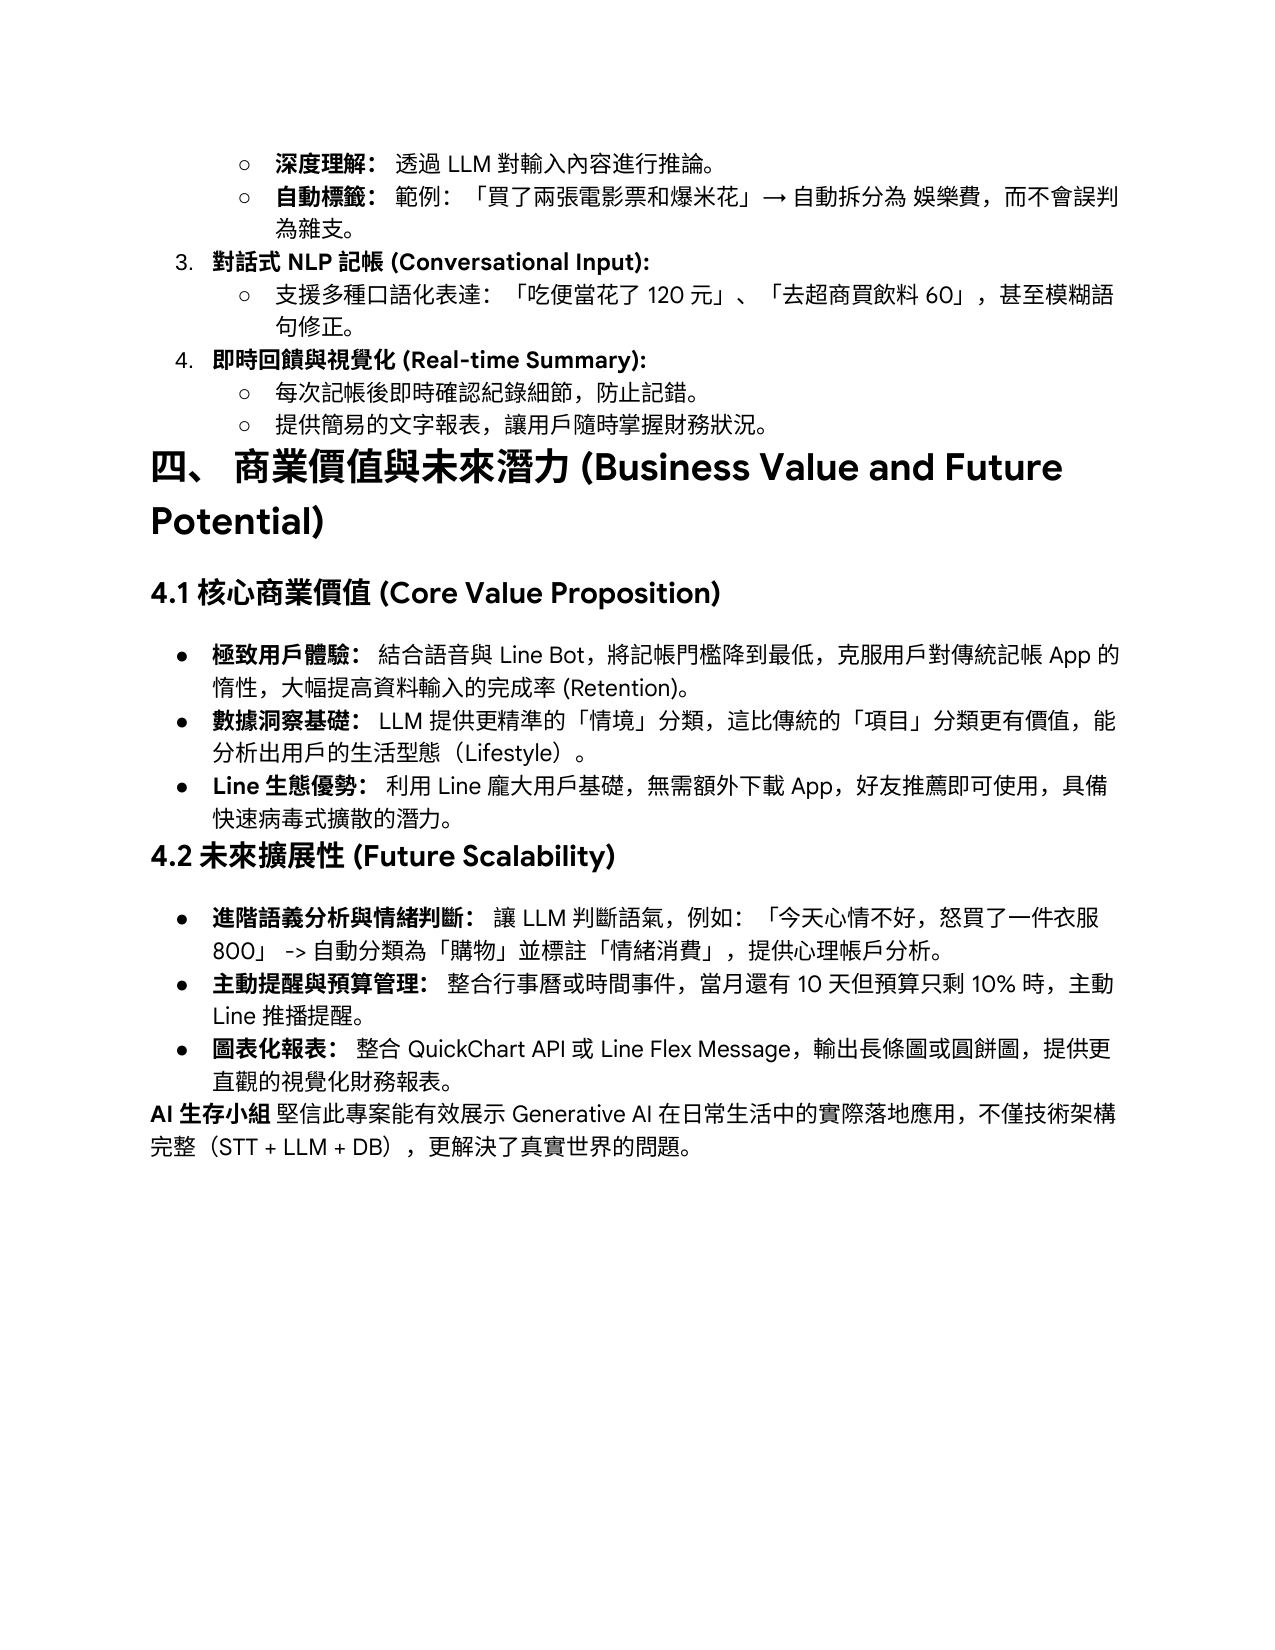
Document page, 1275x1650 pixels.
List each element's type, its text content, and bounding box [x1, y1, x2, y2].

list Line 生態優勢： 利用 Line 龐大用戶基礎，無需額外下載 App，好友推薦即可使用，具備快速病毒式擴散的潛力。 [175, 772, 1125, 834]
list 支援多種口語化表達：「吃便當花了 120 元」、「去超商買飲料 60」，甚至模糊語句修正。 [237, 281, 1125, 342]
list 即時回饋與視覺化 (Real-time Summary): [175, 346, 1125, 375]
list 提供簡易的文字報表，讓用戶隨時掌握財務狀況。 [237, 412, 1125, 440]
list 對話式 NLP 記帳 (Conversational Input): [175, 248, 1125, 277]
list 極致用戶體驗： 結合語音與 Line Bot，將記帳門檻降到最低，克服用戶對傳統記帳 App 的惰性，大幅提高資料輸入的完成率 (Retention)。 [175, 642, 1125, 703]
list 圖表化報表： 整合 QuickChart API 或 Line Flex Message，輸出長條圖或圓餅圖，提供更直觀的視覺化財務報表。 [175, 1035, 1125, 1097]
list 每次記帳後即時確認紀錄細節，防止記錯。 [237, 379, 1125, 408]
list 主動提醒與預算管理： 整合行事曆或時間事件，當月還有 10 天但預算只剩 10% 時，主動 Line 推播提醒。 [175, 970, 1125, 1031]
list 自動標籤： 範例：「買了兩張電影票和爆米花」→ 自動拆分為 娛樂費，而不會誤判為雜支。 [237, 183, 1125, 244]
list 數據洞察基礎： LLM 提供更精準的「情境」分類，這比傳統的「項目」分類更有價值，能分析出用戶的生活型態（Lifestyle）。 [175, 707, 1125, 768]
subtitle 四、 商業價值與未來潛力 (Business Value and Future Potential) [150, 444, 1125, 545]
list 深度理解： 透過 LLM 對輸入內容進行推論。 [237, 150, 1125, 179]
subtitle 4.1 核心商業價值 (Core Value Proposition) [150, 575, 1125, 611]
list 進階語義分析與情緒判斷： 讓 LLM 判斷語氣，例如：「今天心情不好，怒買了一件衣服 800」 -> 自動分類為「購物」並標註「情緒消費」，提供心理帳戶分析。 [175, 904, 1125, 966]
text AI 生存小組 堅信此專案能有效展示 Generative AI 在日常生活中的實際落地應用，不僅技術架構完整（STT + LLM + DB），更解決了真實世界的問題。 [150, 1101, 1125, 1162]
subtitle 4.2 未來擴展性 (Future Scalability) [150, 838, 1125, 874]
